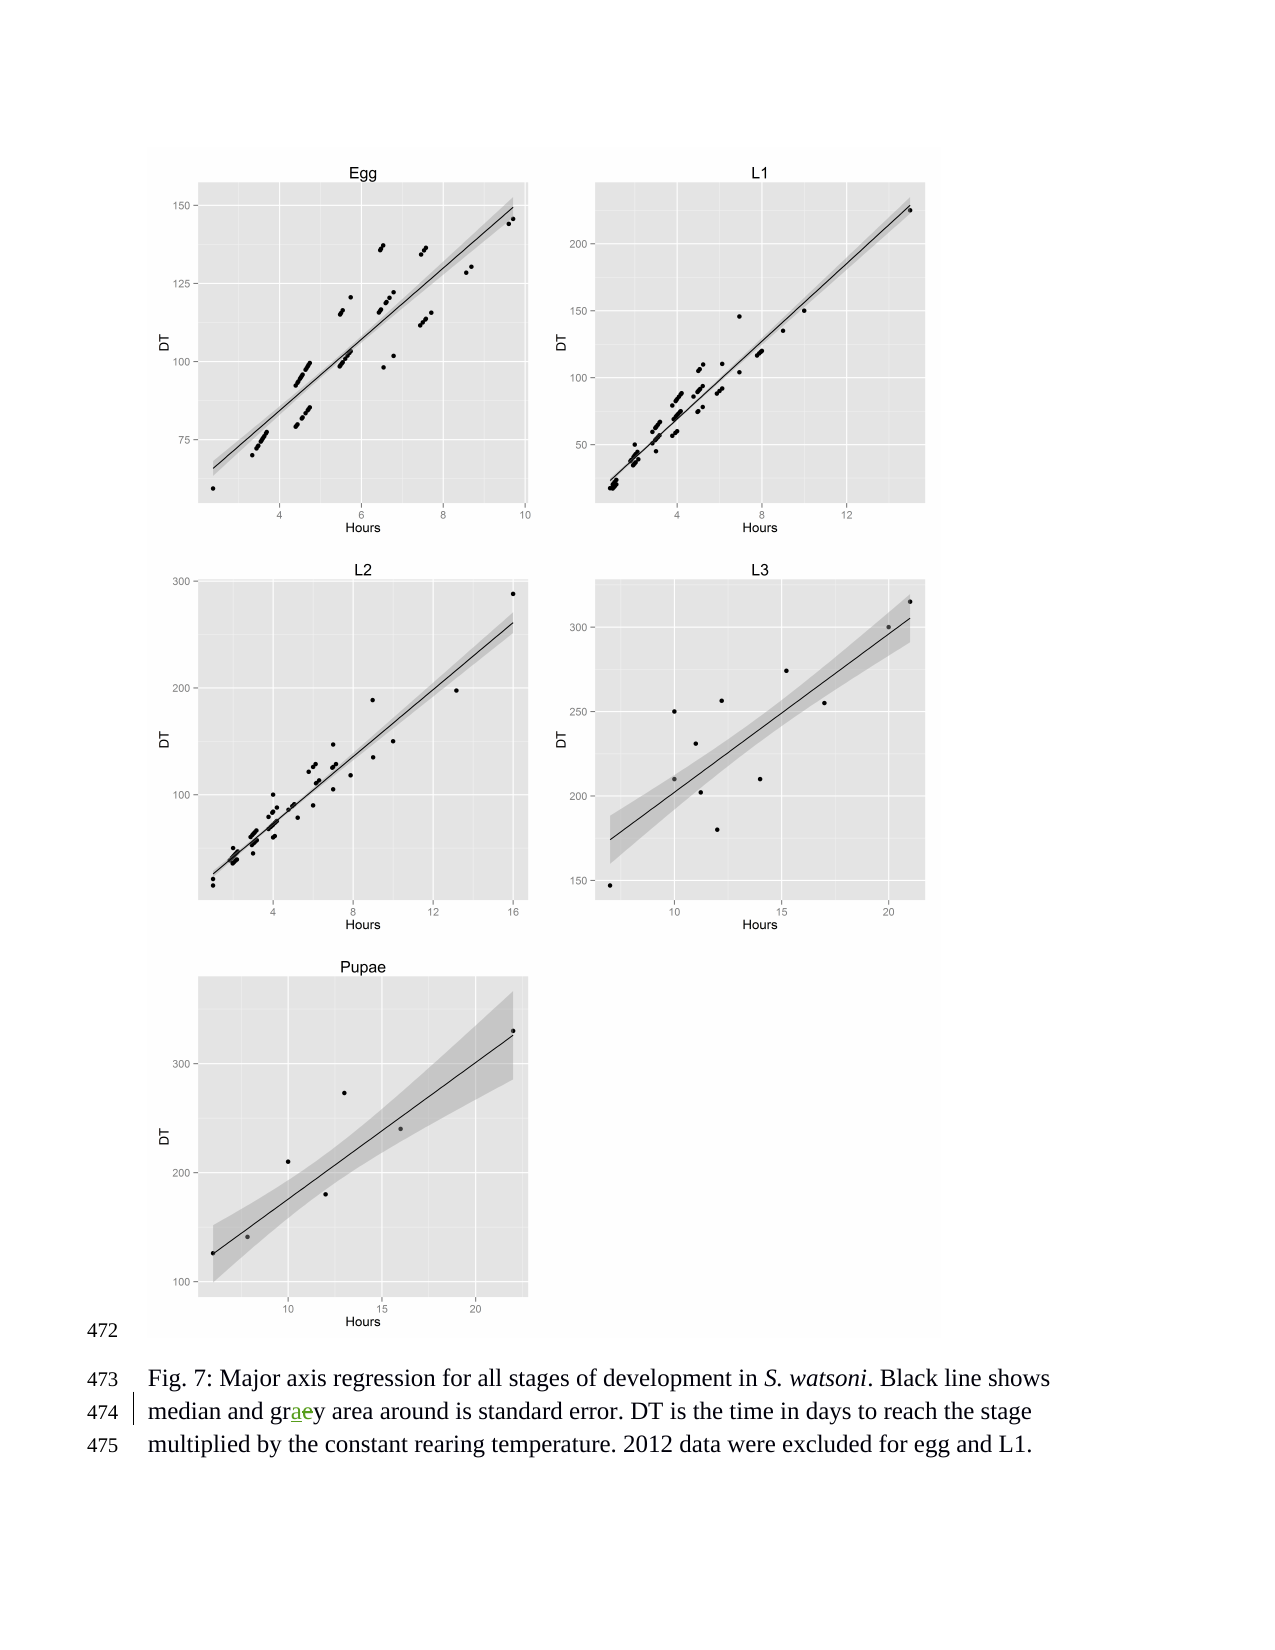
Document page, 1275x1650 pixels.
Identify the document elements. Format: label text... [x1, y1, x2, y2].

text Fig. 7: Major axis regression for all stages of development in S. watsoni. Black line shows median and gry area around is standard error. DT is the time in days to reach the stage multiplied by the constant rearing temperature. 2012 data were excluded for egg and L1. [148, 1363, 1127, 1458]
